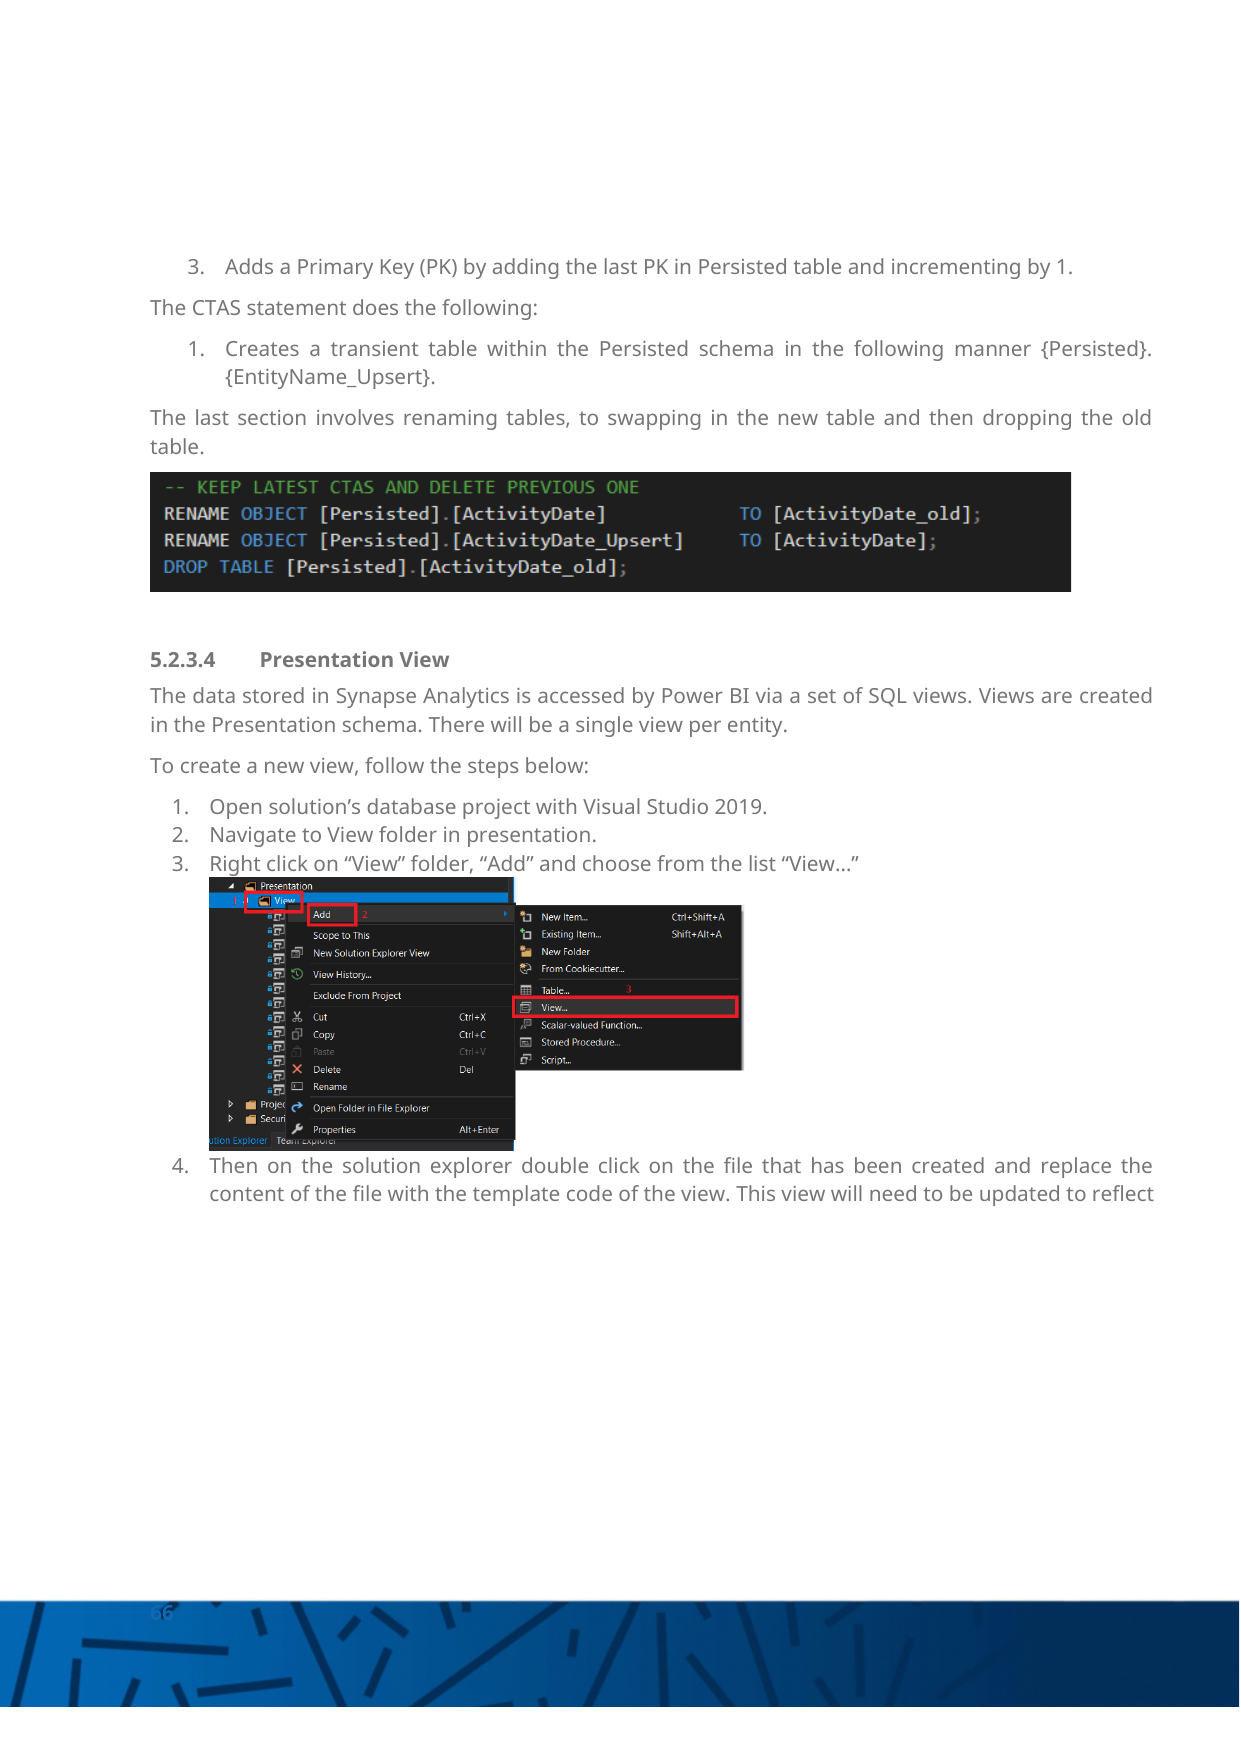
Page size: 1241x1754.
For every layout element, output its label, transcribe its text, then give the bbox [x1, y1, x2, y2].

text The data stored in Synapse Analytics is accessed by Power BI via a set of SQL views. Views are created in the Presentation schema. There will be a single view per entity. [150, 682, 1155, 738]
list Adds a Primary Key (PK) by adding the last PK in Persisted table and incrementing by 1. [187, 252, 1155, 281]
list Open solution’s database project with Visual Studio 2019. [172, 792, 1155, 820]
list Then on the solution explorer double click on the file that has been created and replace the content of the file with the template code of the view. This view will need to be updated to reflect the entity to be processed. [172, 1151, 1155, 1208]
list Creates a transient table within the Persisted schema in the following manner {Persisted}.{EntityName_Upsert}. [187, 334, 1155, 391]
text The last section involves renaming tables, to swapping in the new table and then dropping the old table. [150, 403, 1155, 460]
text To create a new view, follow the steps below: [150, 751, 1155, 779]
picture [209, 877, 745, 1151]
picture [0, 1598, 1240, 1707]
text The CTAS statement does the following: [150, 293, 1155, 321]
subtitle Presentation View [150, 645, 1155, 673]
list Navigate to View folder in presentation. [172, 820, 1155, 849]
list Right click on “View” folder, “Add” and choose from the list “View…” [172, 849, 1155, 877]
picture [150, 472, 1072, 592]
